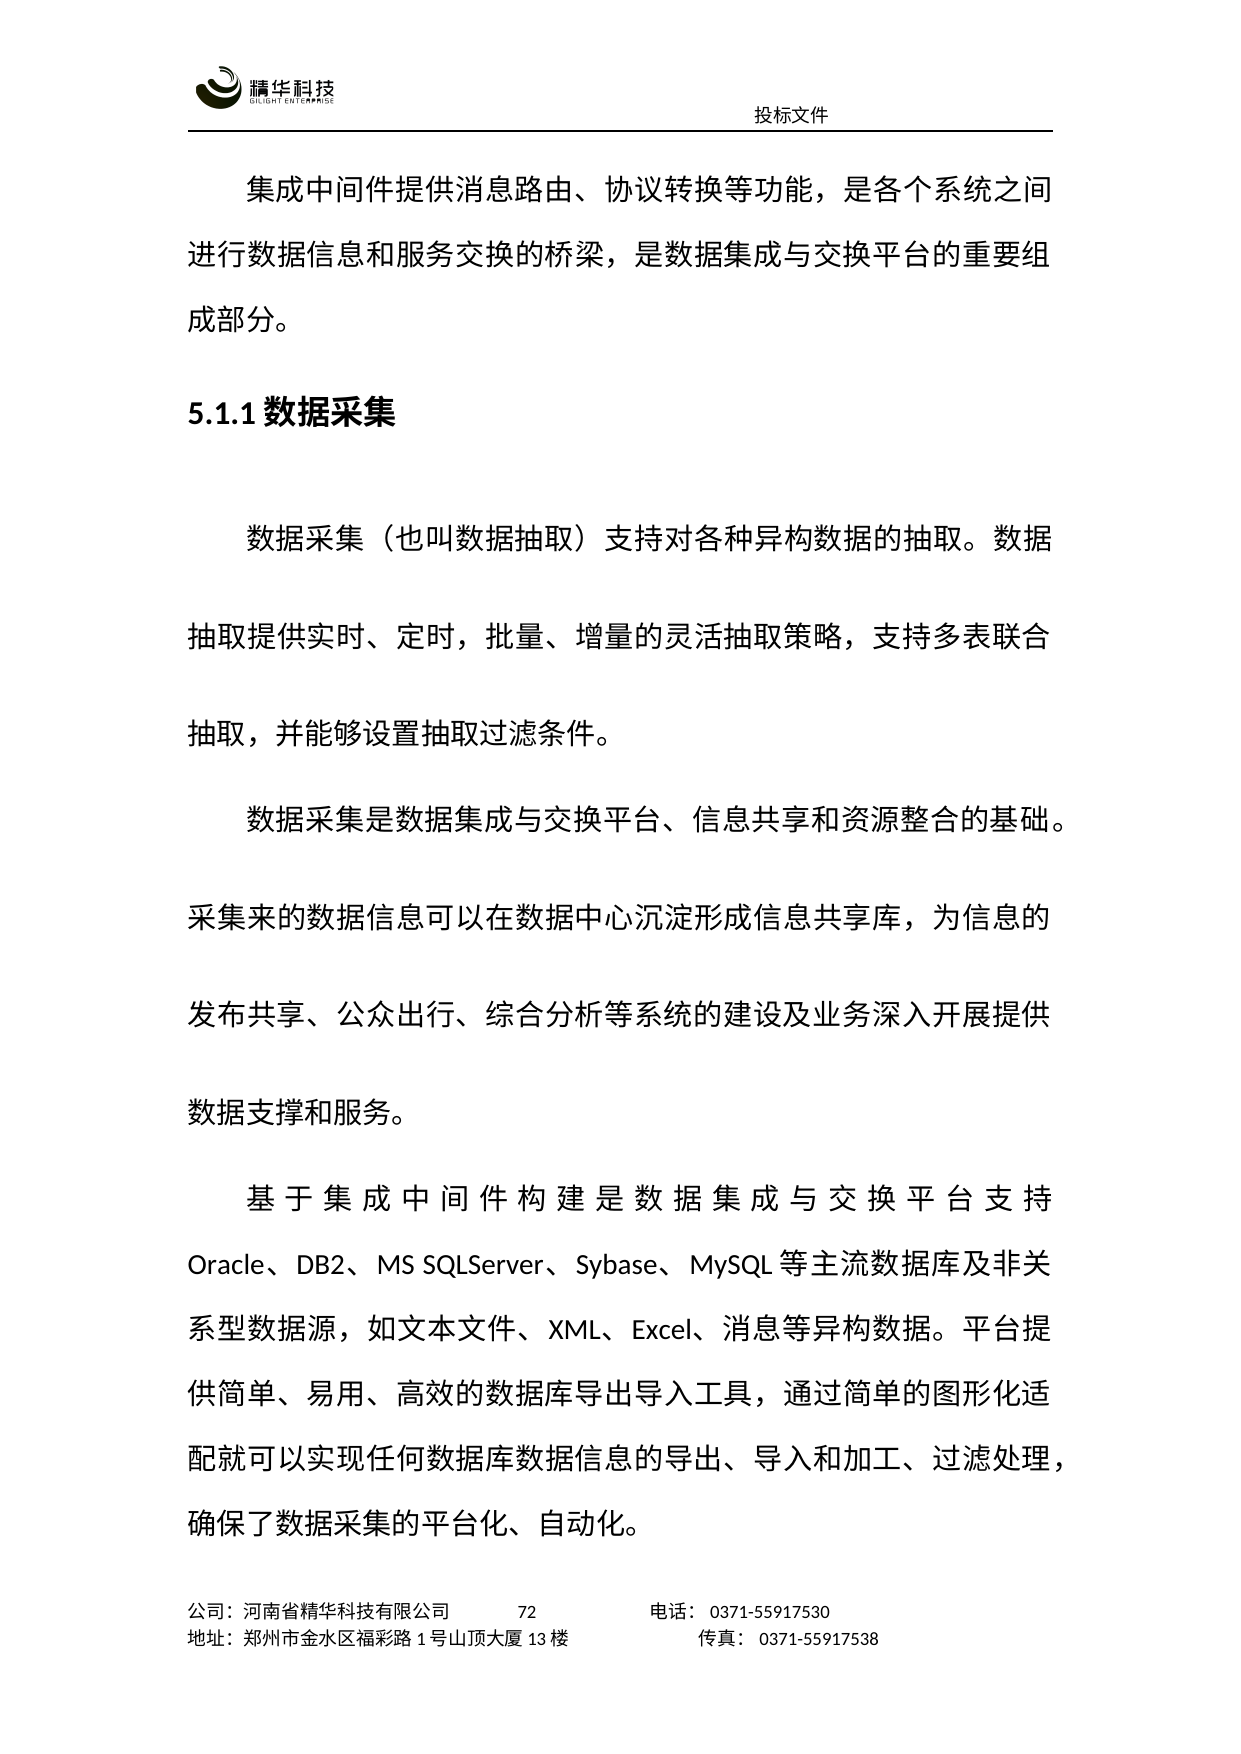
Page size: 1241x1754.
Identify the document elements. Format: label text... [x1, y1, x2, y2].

text 基于集成中间件构建是数据集成与交换平台支持Oracle、DB2、MS SQLServer、Sybase、MySQL等主流数据库及非关系型数据源，如文本文件、XML、Excel、消息等异构数据。平台提供简单、易用、高效的数据库导出导入工具，通过简单的图形化适配就可以实现任何数据库数据信息的导出、导入和加工、过滤处理，确保了数据采集的平台化、自动化。 [187, 1164, 1053, 1554]
text 数据采集是数据集成与交换平台、信息共享和资源整合的基础。采集来的数据信息可以在数据中心沉淀形成信息共享库，为信息的发布共享、公众出行、综合分析等系统的建设及业务深入开展提供数据支撑和服务。 [187, 785, 1053, 1143]
subtitle 5.1.1 数据采集 [187, 377, 1053, 442]
text 数据采集（也叫数据抽取）支持对各种异构数据的抽取。数据抽取提供实时、定时，批量、增量的灵活抽取策略，支持多表联合抽取，并能够设置抽取过滤条件。 [187, 504, 1053, 764]
text 集成中间件提供消息路由、协议转换等功能，是各个系统之间进行数据信息和服务交换的桥梁，是数据集成与交换平台的重要组成部分。 [187, 155, 1053, 350]
